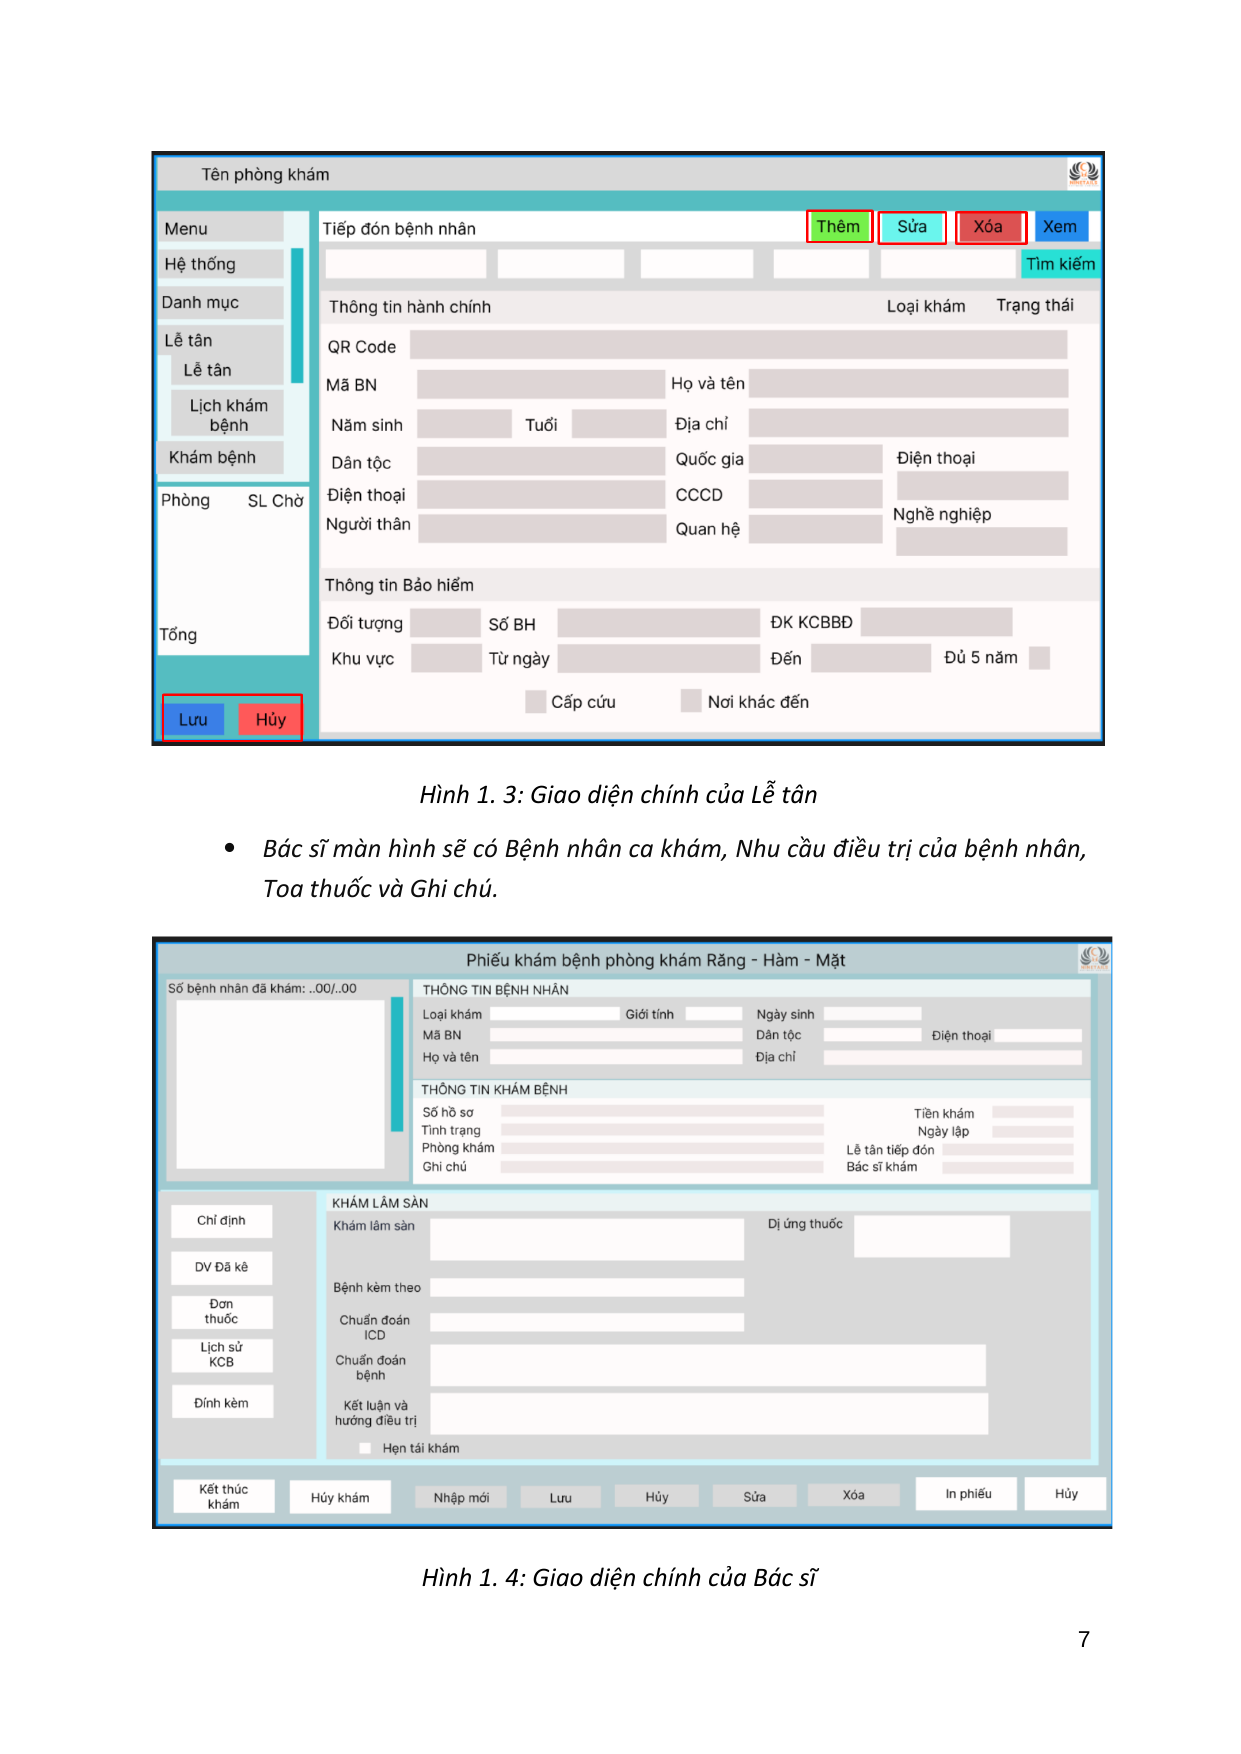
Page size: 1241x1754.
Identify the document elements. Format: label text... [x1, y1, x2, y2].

list Bác sĩ màn hình sẽ có Bệnh nhân ca khám, Nhu cầu điều trị của bệnh nhân, Toa thuốc và Ghi chú. [225, 831, 1090, 904]
picture [150, 150, 1108, 747]
picture [150, 935, 1113, 1531]
text Hình 1. 3: Giao diện chính của Lễ tân [150, 777, 1090, 810]
text Hình 1. 4: Giao diện chính của Bác sĩ [150, 1560, 1090, 1593]
